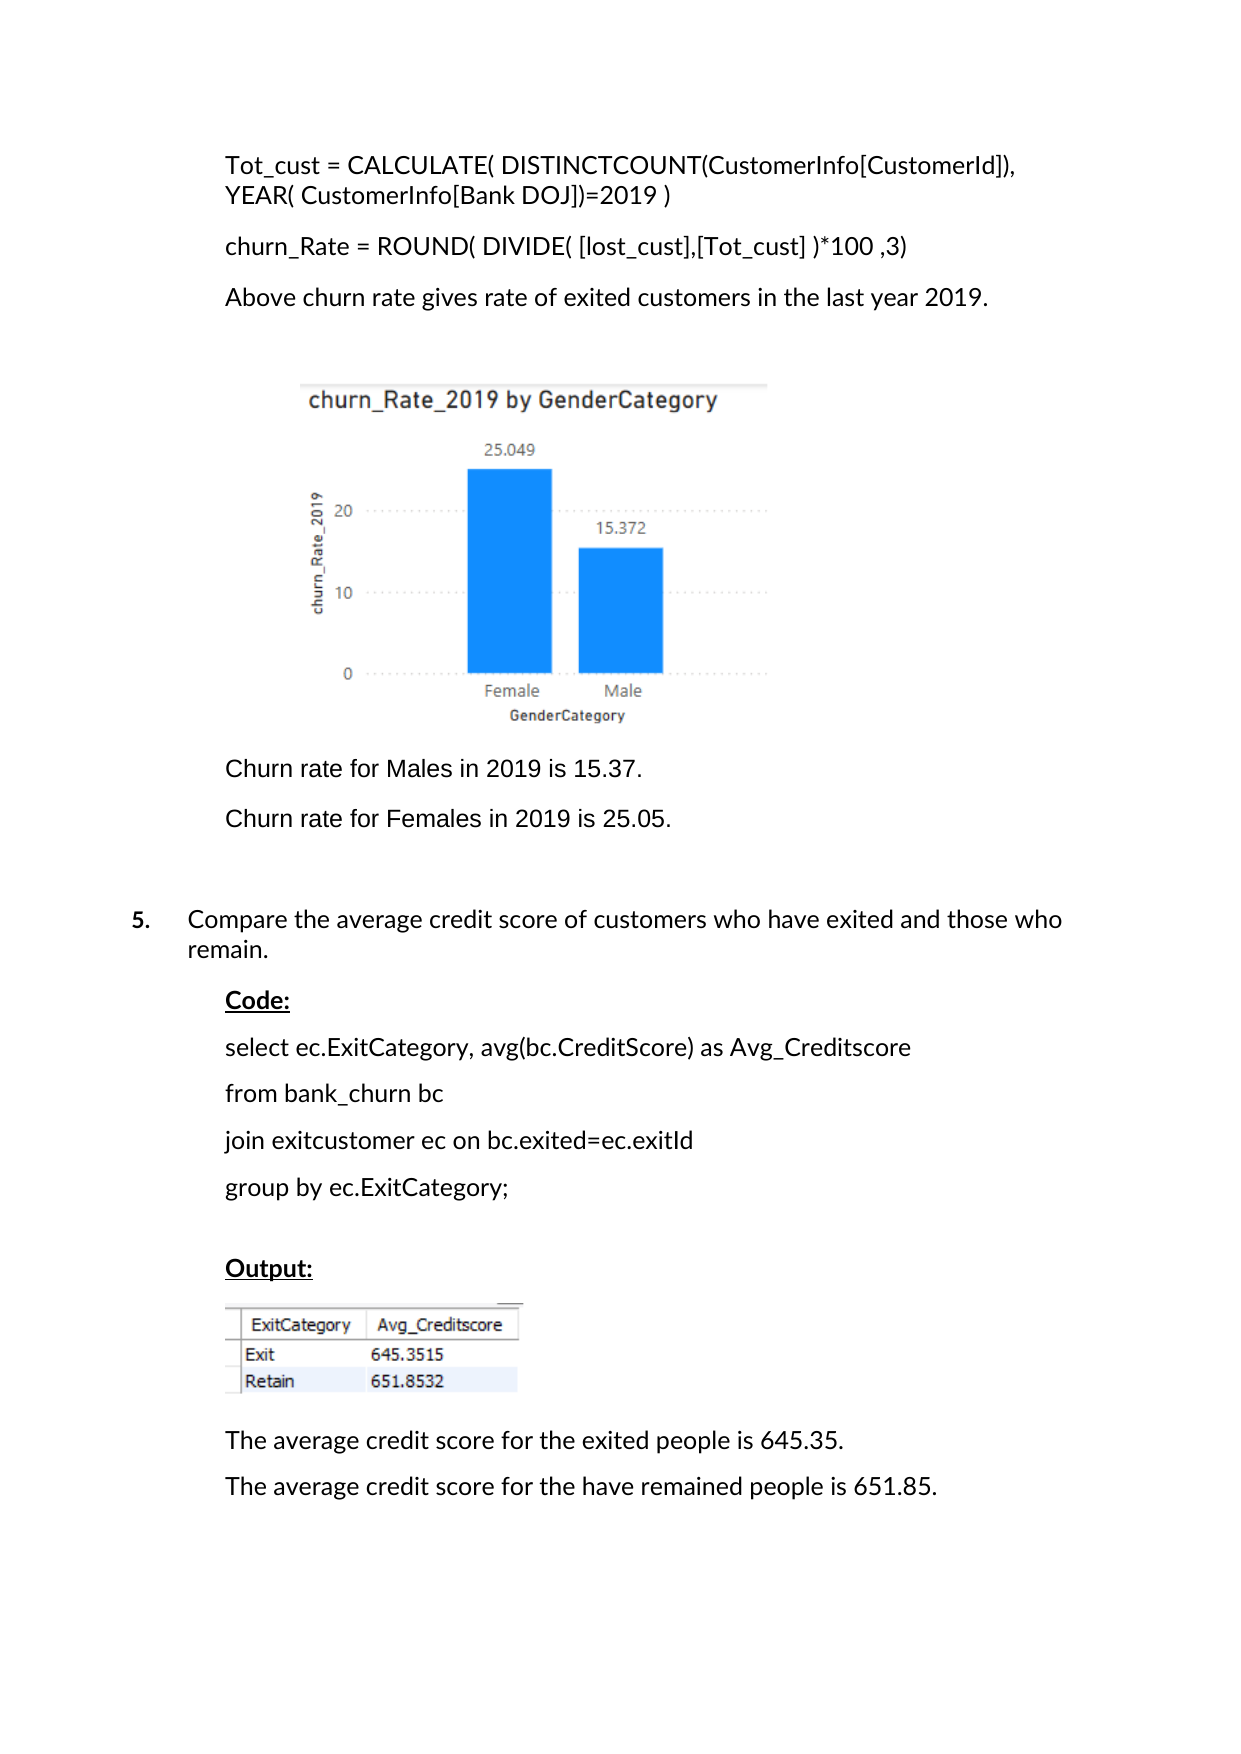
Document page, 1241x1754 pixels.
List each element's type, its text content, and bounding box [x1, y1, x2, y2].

text group by ec.ExitCategory; [225, 1171, 1090, 1201]
text join exitcustomer ec on bc.exited=ec.exitId [225, 1125, 1090, 1155]
list Code: [225, 985, 1090, 1015]
list Output: [225, 1252, 1090, 1282]
text Churn rate for Males in 2019 is 15.37. [225, 754, 1090, 783]
text from bank_churn bc [225, 1078, 1090, 1108]
text churn_Rate = ROUND( DIVIDE( [lost_cust],[Tot_cust] )*100 ,3) [225, 231, 1090, 261]
text The average credit score for the have remained people is 651.85. [150, 1471, 1090, 1501]
text Above churn rate gives rate of exited customers in the last year 2019. [150, 282, 1090, 312]
text The average credit score for the exited people is 645.35. [225, 1424, 1090, 1454]
text select ec.ExitCategory, avg(bc.CreditScore) as Avg_Creditscore [225, 1031, 1090, 1061]
text Churn rate for Females in 2019 is 25.05. [225, 803, 1090, 832]
picture [225, 1303, 524, 1408]
picture [300, 383, 768, 734]
text Tot_cust = CALCULATE( DISTINCTCOUNT(CustomerInfo[CustomerId]), YEAR( CustomerInfo[Bank DOJ])=2019 ) [225, 150, 1090, 210]
list Compare the average credit score of customers who have exited and those who remain. [150, 904, 1090, 964]
